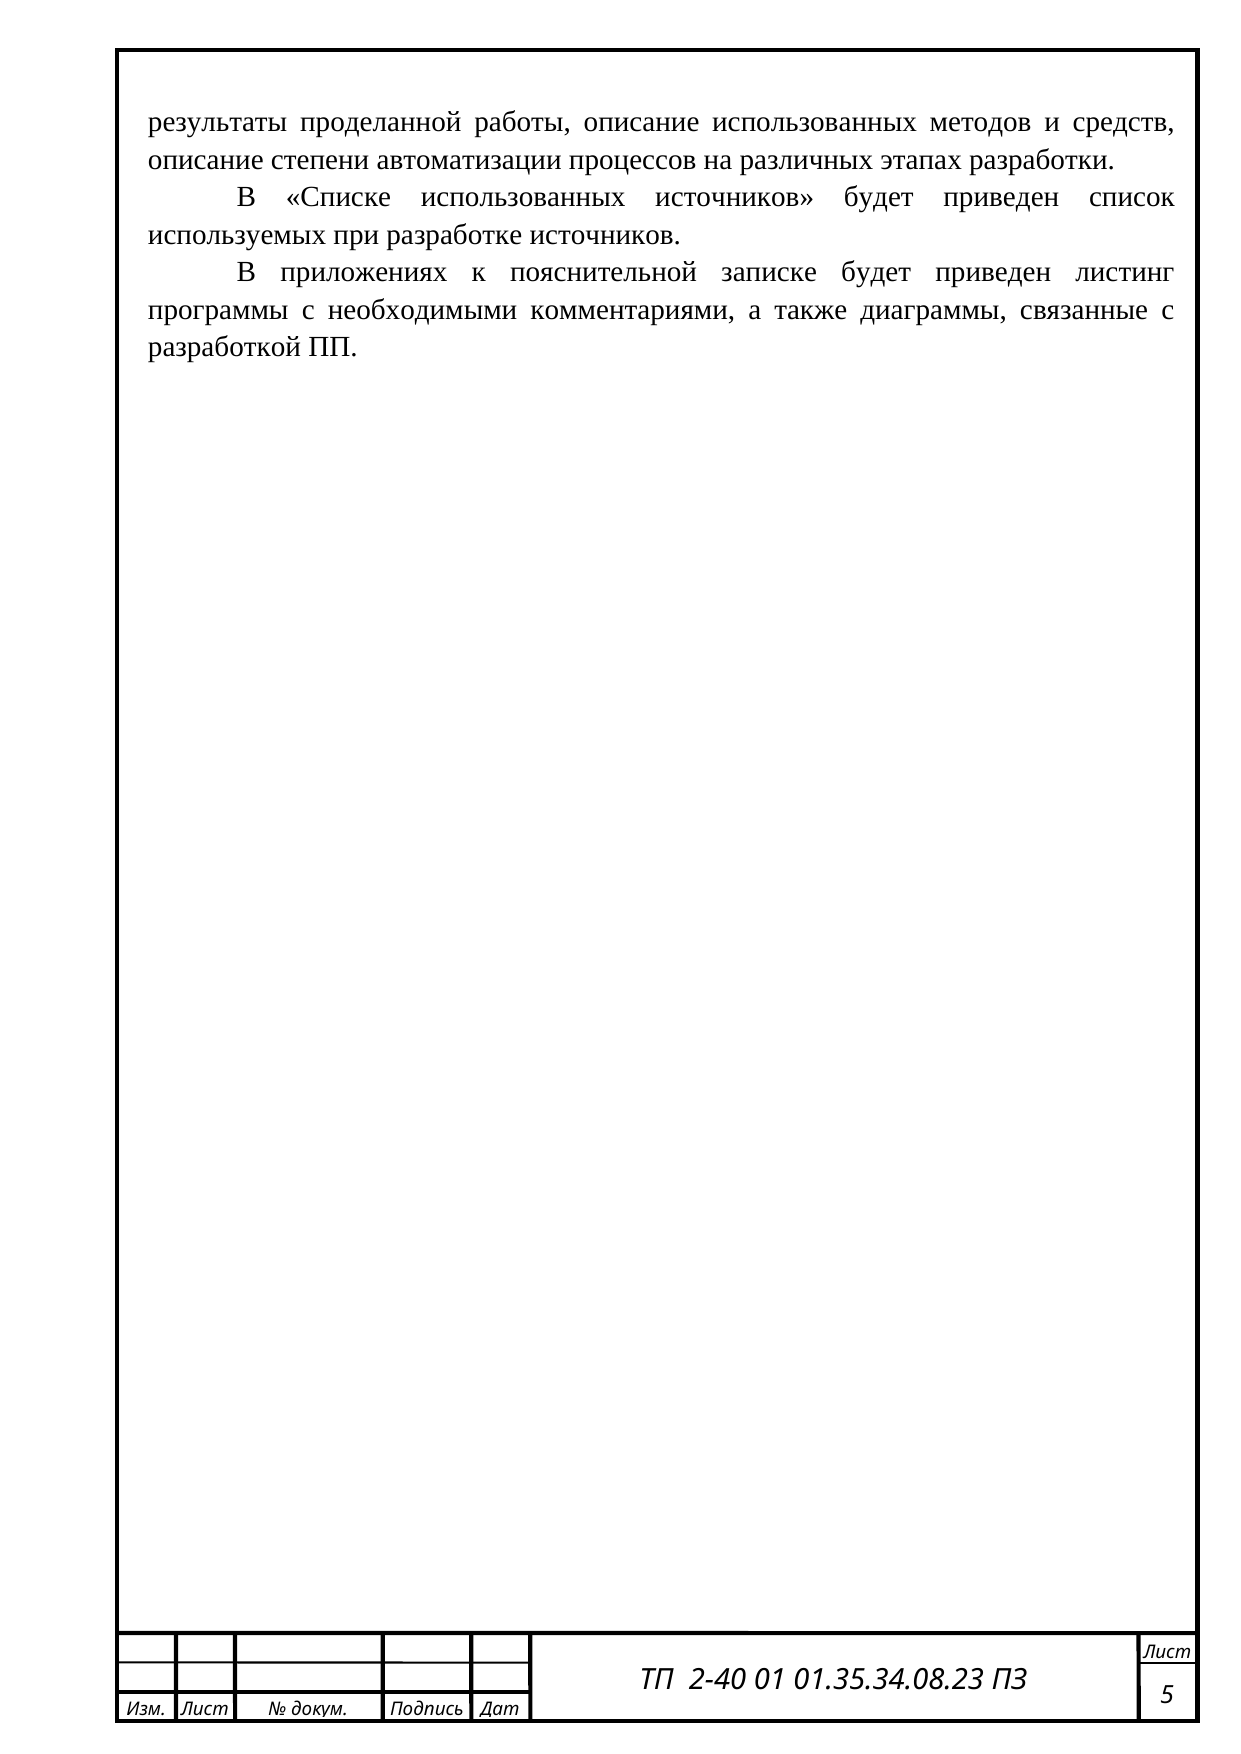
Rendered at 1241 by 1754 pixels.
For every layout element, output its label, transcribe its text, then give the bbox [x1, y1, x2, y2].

text В «Списке использованных источников» будет приведен список используемых при разработке источников. [148, 177, 1175, 252]
text В приложениях к пояснительной записке будет приведен листинг программы с необходимыми комментариями, а также диаграммы, связанные с разработкой ПП. [148, 252, 1175, 364]
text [148, 102, 1175, 177]
